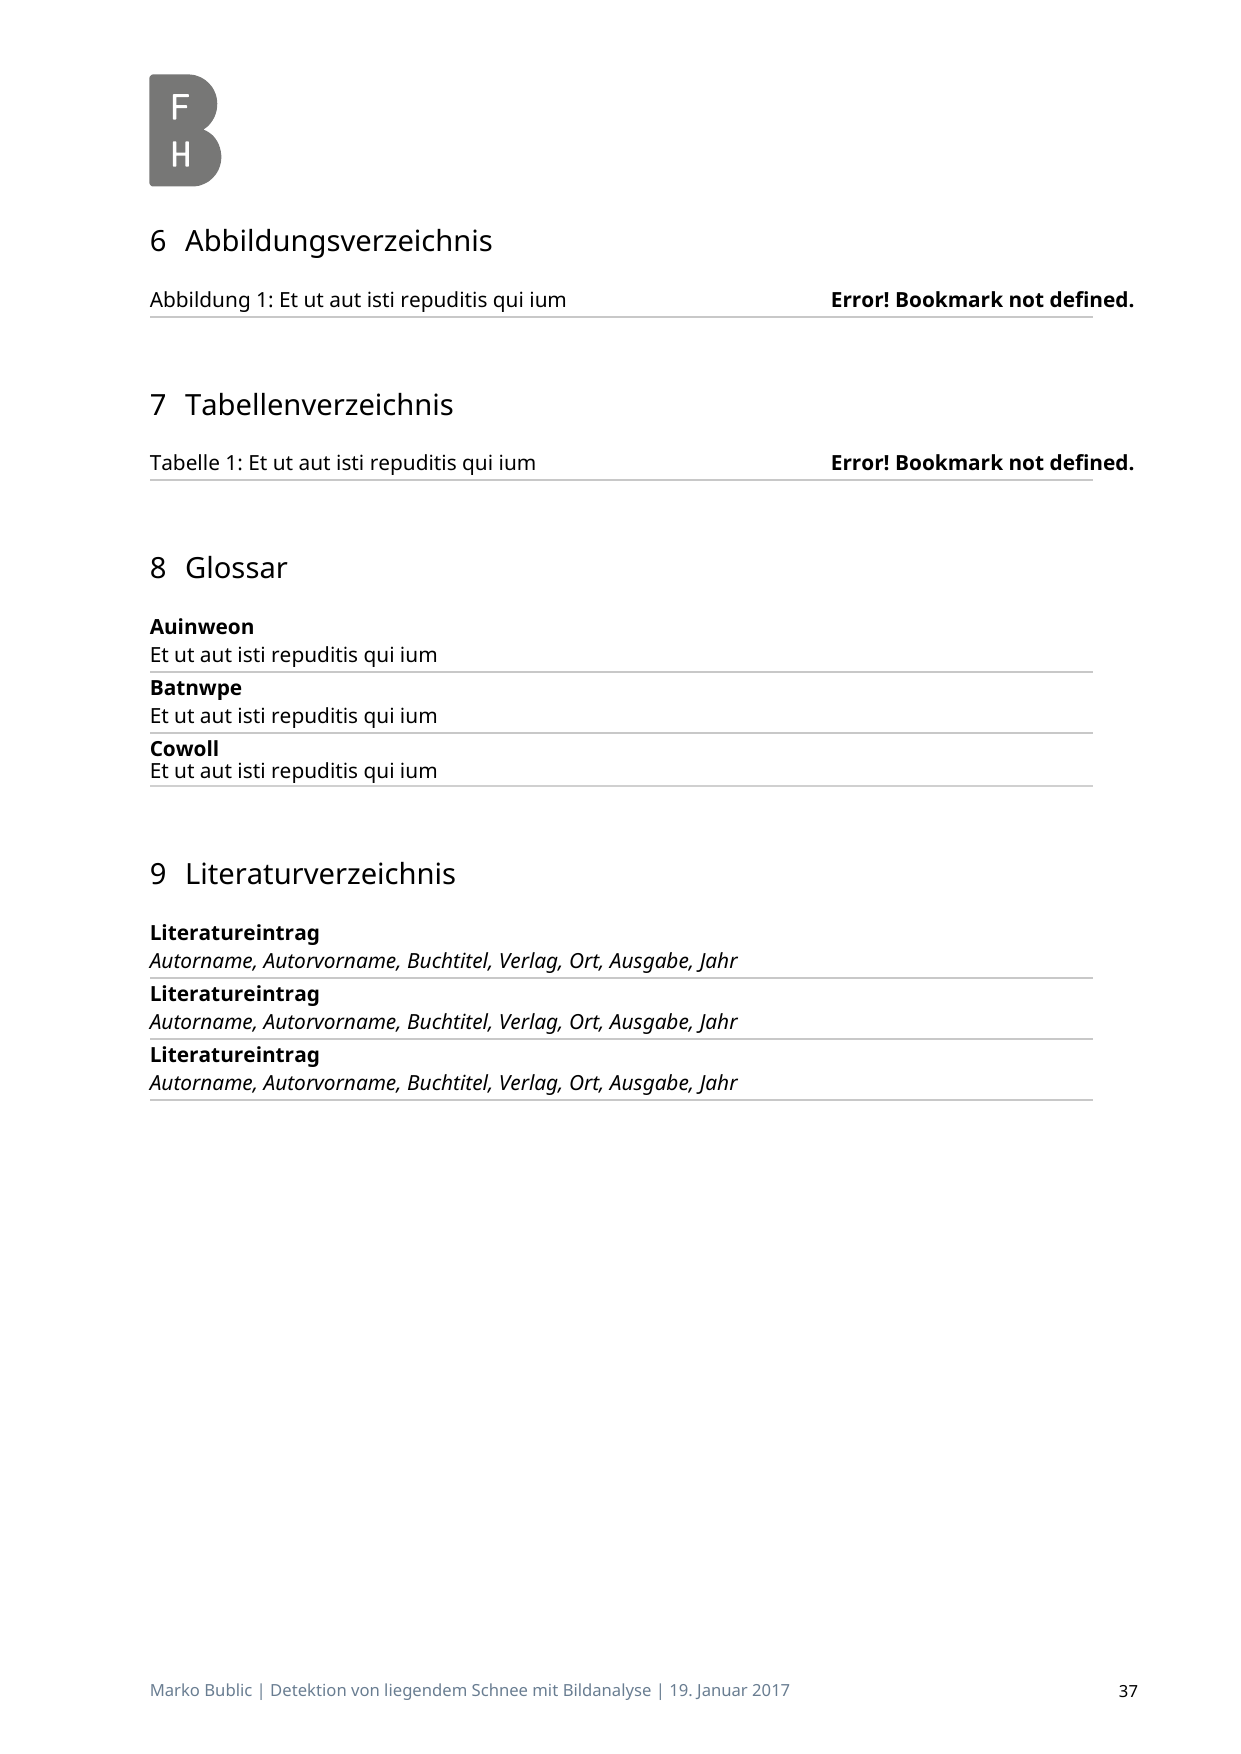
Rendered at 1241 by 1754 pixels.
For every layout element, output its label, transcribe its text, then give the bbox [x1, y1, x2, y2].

text Et ut aut isti repuditis qui ium 11 [149, 762, 1093, 787]
text Cowoll [149, 734, 1093, 762]
subtitle Literaturverzeichnis [149, 853, 1093, 893]
text Literatureintrag [149, 918, 1093, 946]
text Autorname, Autorvorname, Buchtitel, Verlag, Ort, Ausgabe, Jahr 7 [149, 946, 1093, 979]
text Literatureintrag [149, 979, 1093, 1007]
text Abbildung 1: Et ut aut isti repuditis qui ium Error! Bookmark not defined. [149, 285, 1093, 318]
subtitle Glossar [149, 547, 1093, 587]
text Batnwpe [149, 673, 1093, 701]
text Auinweon [149, 612, 1093, 640]
text Et ut aut isti repuditis qui ium 9 [149, 701, 1093, 734]
subtitle Abbildungsverzeichnis [149, 221, 1093, 260]
text Autorname, Autorvorname, Buchtitel, Verlag, Ort, Ausgabe, Jahr 9 [149, 1007, 1093, 1040]
text Literatureintrag [149, 1040, 1093, 1068]
text Tabelle 1: Et ut aut isti repuditis qui ium Error! Bookmark not defined. [149, 448, 1093, 481]
text Autorname, Autorvorname, Buchtitel, Verlag, Ort, Ausgabe, Jahr 11 [149, 1068, 1093, 1101]
text Et ut aut isti repuditis qui ium 7 [149, 640, 1093, 673]
subtitle Tabellenverzeichnis [149, 384, 1093, 423]
